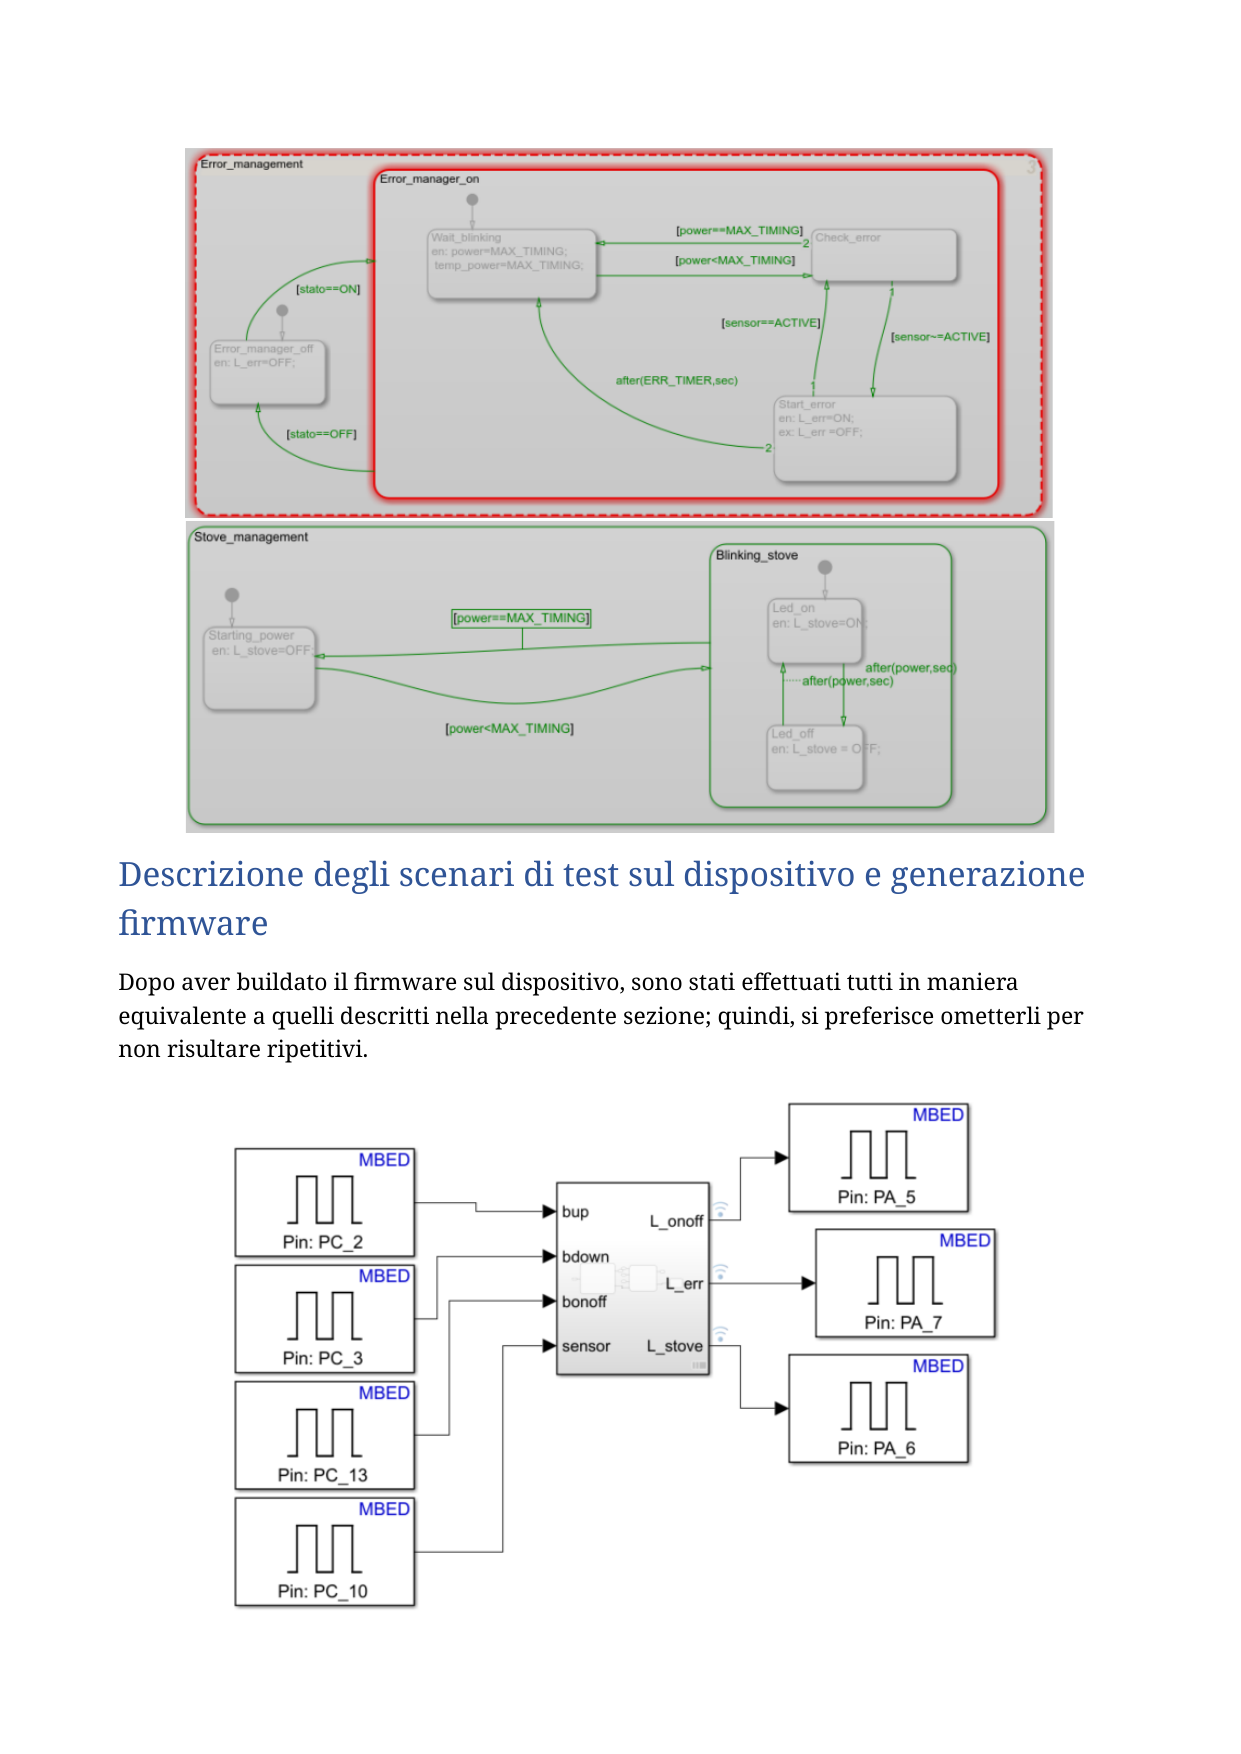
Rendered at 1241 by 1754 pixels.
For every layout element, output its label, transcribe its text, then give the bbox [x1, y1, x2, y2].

picture [185, 521, 1055, 833]
subtitle Descrizione degli scenari di test sul dispositivo e generazione firmware [118, 851, 1122, 946]
picture [185, 147, 1055, 518]
text Dopo aver buildato il firmware sul dispositivo, sono stati effettuati tutti in maniera equivalente a quelli descritti nella precedente sezione; quindi, si preferisce ometterli per non risultare ripetitivi. [118, 966, 1122, 1064]
picture [216, 1083, 1024, 1632]
